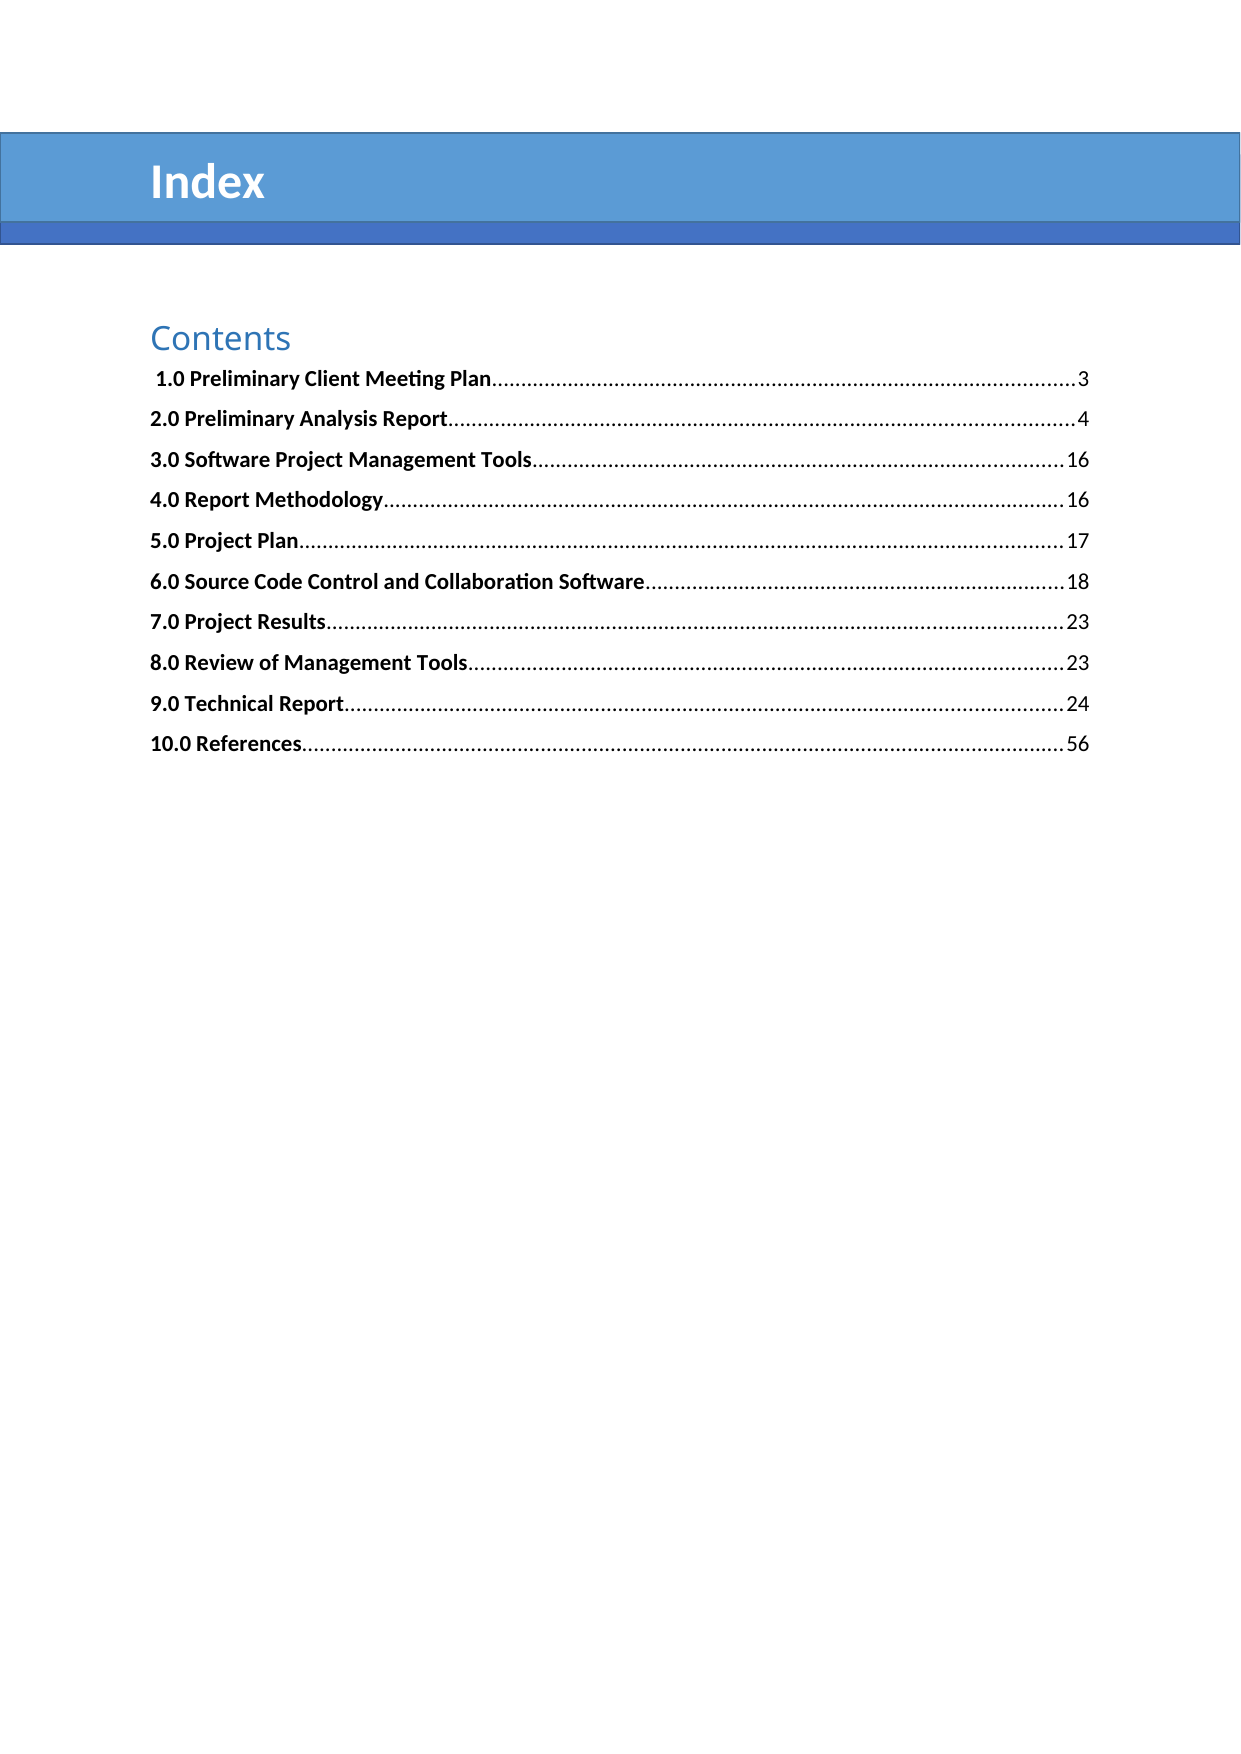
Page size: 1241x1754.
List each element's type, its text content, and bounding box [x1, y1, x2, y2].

text Index [150, 150, 1090, 211]
